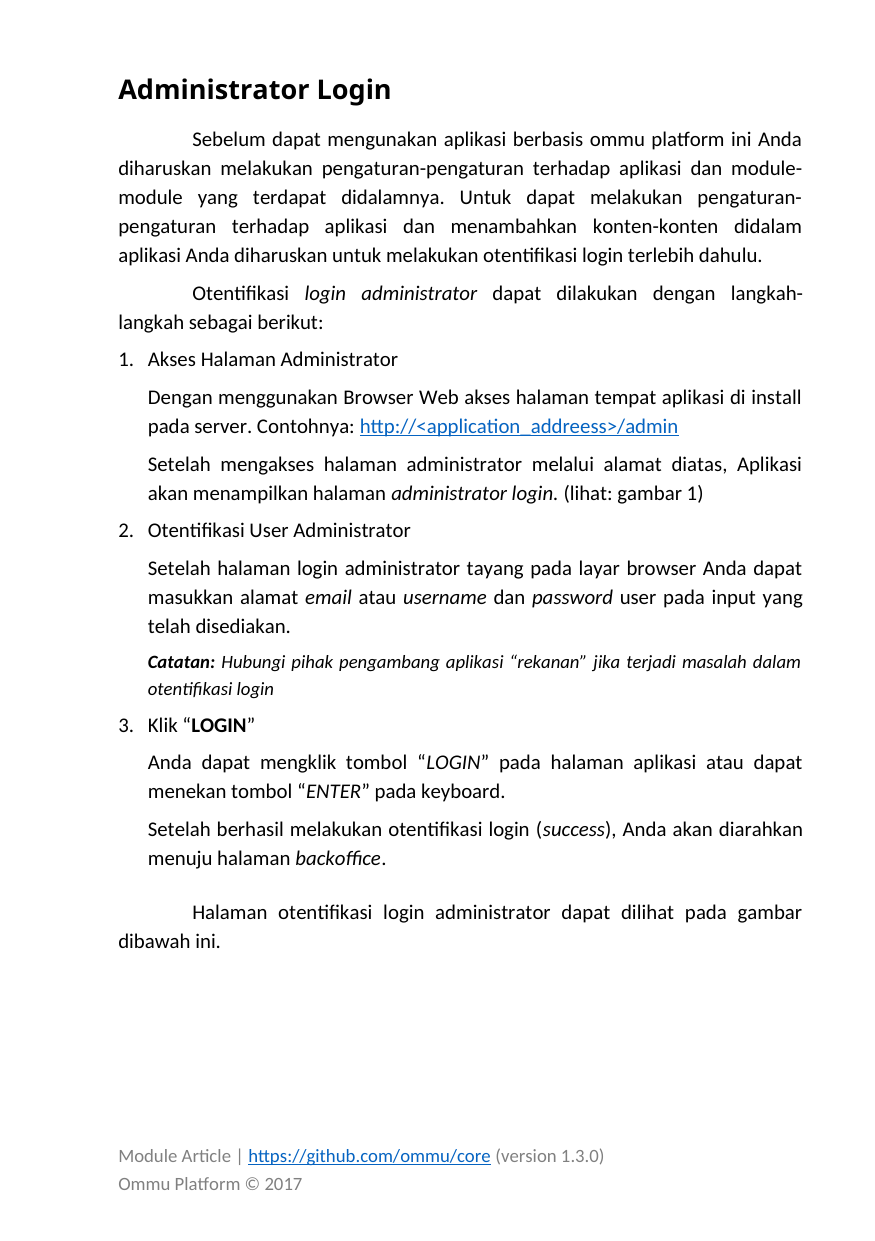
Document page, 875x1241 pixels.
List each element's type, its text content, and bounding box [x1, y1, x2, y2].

text Halaman otentifikasi login administrator dapat dilihat pada gambar dibawah ini. [118, 899, 803, 954]
list Setelah mengakses halaman administrator melalui alamat diatas, Aplikasi akan menampilkan halaman administrator login. (lihat: gambar 1) [148, 451, 803, 505]
subtitle Administrator Login [118, 71, 803, 108]
list Catatan: Hubungi pihak pengambang aplikasi “rekanan” jika terjadi masalah dalam otentifikasi login [148, 651, 803, 700]
text Sebelum dapat mengunakan aplikasi berbasis ommu platform ini Anda diharuskan melakukan pengaturan-pengaturan terhadap aplikasi dan module-module yang terdapat didalamnya. Untuk dapat melakukan pengaturan-pengaturan terhadap aplikasi dan menambahkan konten-konten didalam aplikasi Anda diharuskan untuk melakukan otentifikasi login terlebih dahulu. [118, 126, 803, 268]
list Setelah halaman login administrator tayang pada layar browser Anda dapat masukkan alamat email atau username dan password user pada input yang telah disediakan. [148, 555, 803, 639]
list Anda dapat mengklik tombol “LOGIN” pada halaman aplikasi atau dapat menekan tombol “ENTER” pada keyboard. [148, 749, 803, 804]
list Setelah berhasil melakukan otentifikasi login (success), Anda akan diarahkan menuju halaman backoffice. [148, 816, 803, 871]
list Akses Halaman Administrator [118, 347, 803, 372]
list Dengan menggunakan Browser Web akses halaman tempat aplikasi di install pada server. Contohnya: http://<application_addreess>/admin [148, 384, 803, 439]
text Otentifikasi login administrator dapat dilakukan dengan langkah-langkah sebagai berikut: [118, 280, 803, 334]
list Otentifikasi User Administrator [118, 517, 803, 543]
list Klik “LOGIN” [118, 712, 803, 737]
